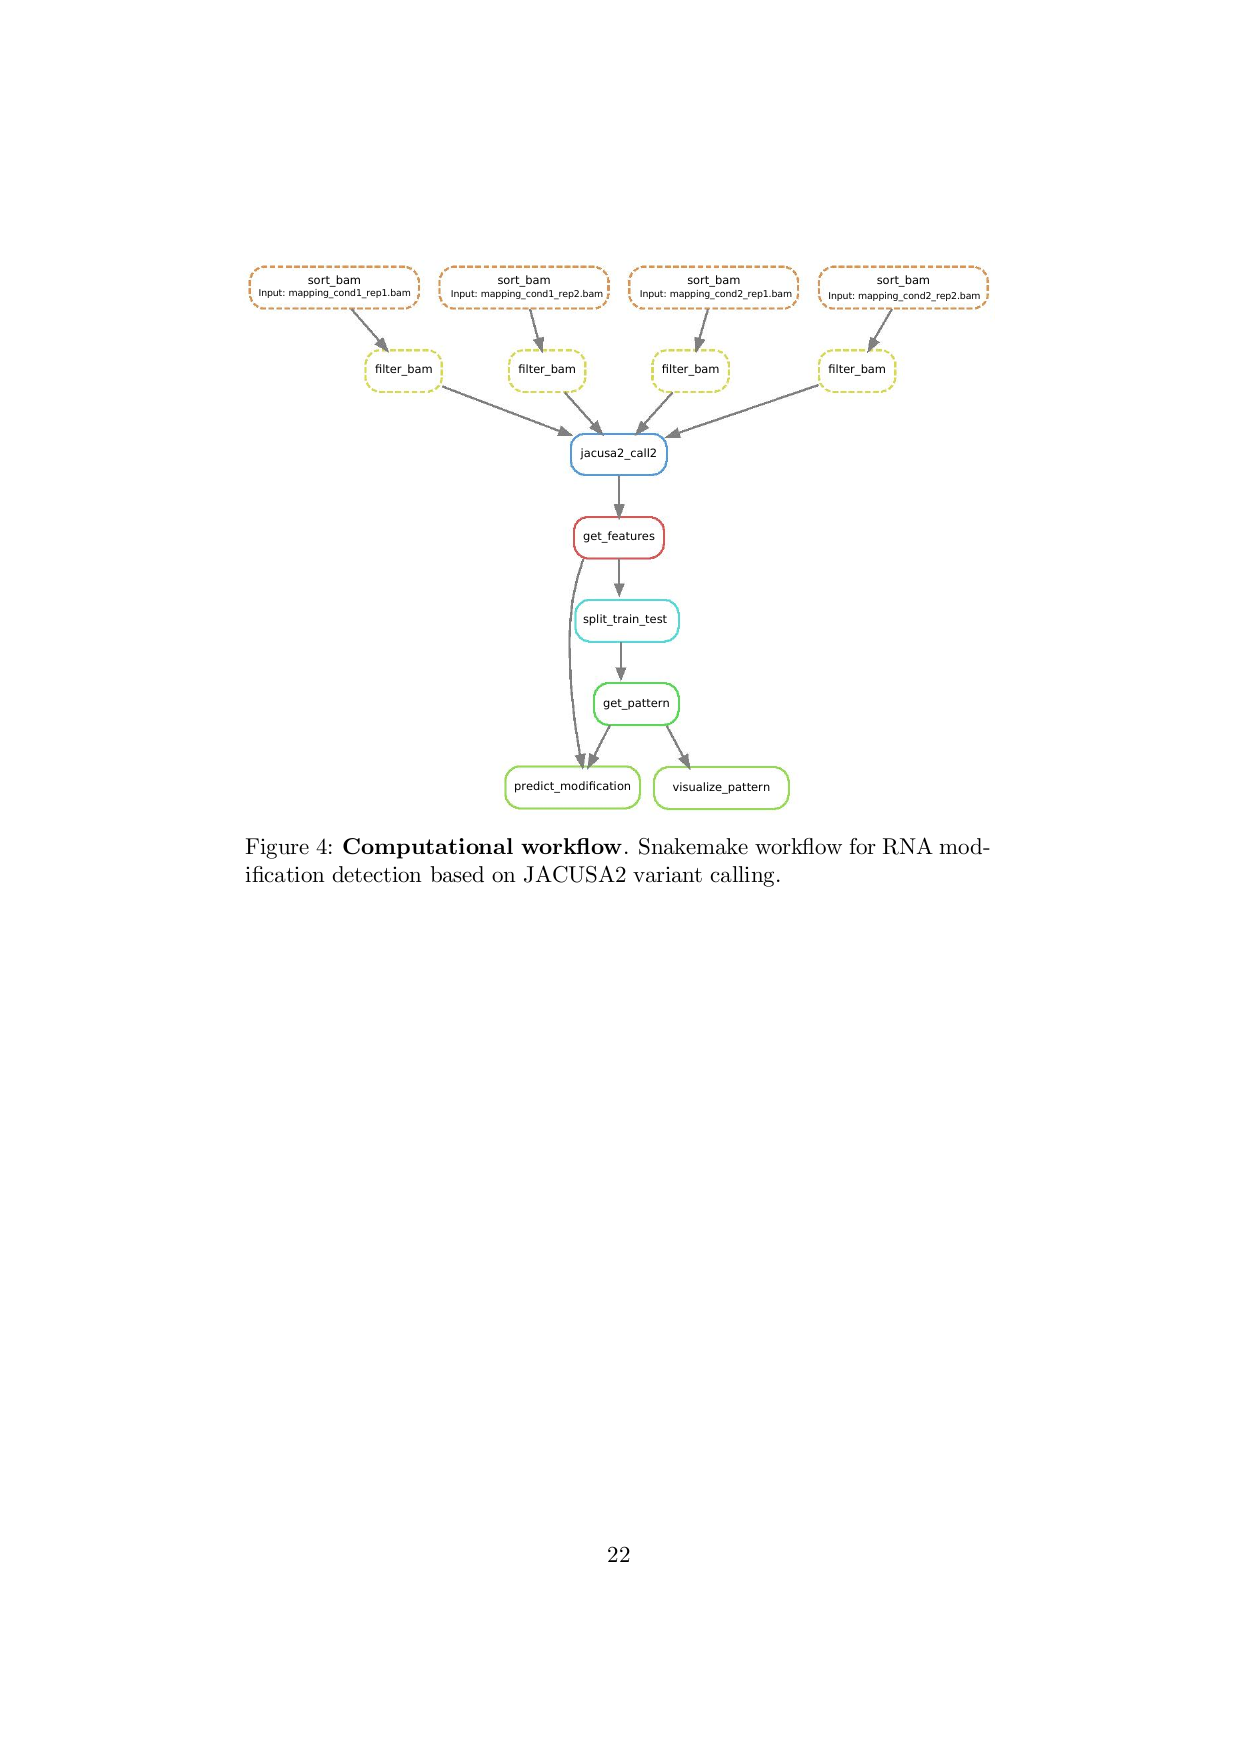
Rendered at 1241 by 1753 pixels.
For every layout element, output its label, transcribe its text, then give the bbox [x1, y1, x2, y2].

text iﬁcation detection based on JACUSA2 variant calling. [246, 864, 1018, 887]
text 2 [619, 1544, 655, 1567]
text sort_bam [877, 274, 948, 287]
picture [243, 260, 995, 815]
text sort_bam [687, 274, 758, 287]
text sort_bam [308, 274, 379, 287]
text sort_bam [497, 274, 568, 287]
text Figure 4: Computational workﬂow. Snakemake workﬂow for RNA mod- [246, 836, 1018, 859]
